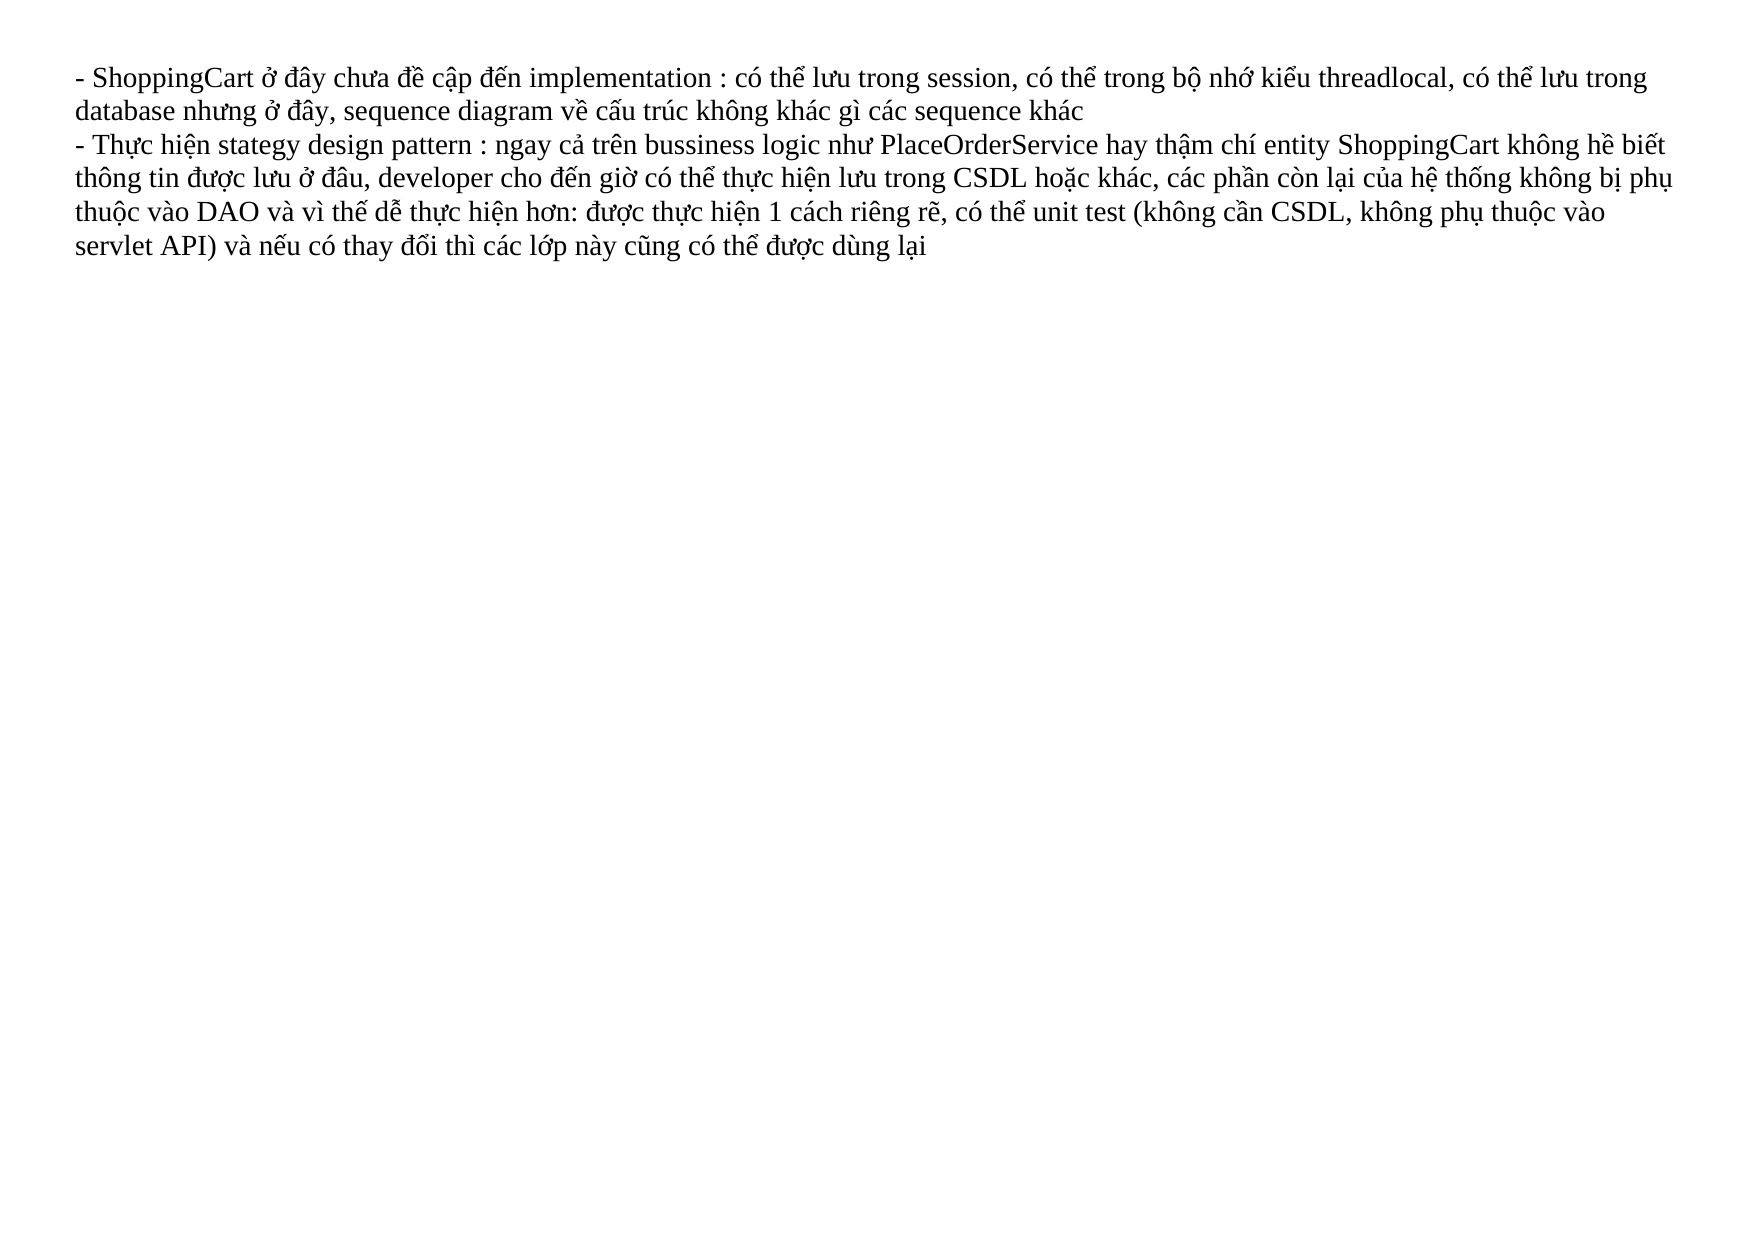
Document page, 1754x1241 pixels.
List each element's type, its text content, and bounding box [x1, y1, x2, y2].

text - Thực hiện stategy design pattern : ngay cả trên bussiness logic như PlaceOrderService hay thậm chí entity ShoppingCart không hề biết thông tin được lưu ở đâu, developer cho đến giờ có thể thực hiện lưu trong CSDL hoặc khác, các phần còn lại của hệ thống không bị phụ thuộc vào DAO và vì thế dễ thực hiện hơn: được thực hiện 1 cách riêng rẽ, có thể unit test (không cần CSDL, không phụ thuộc vào servlet API) và nếu có thay đổi thì các lớp này cũng có thể được dùng lại [75, 127, 1679, 261]
text - ShoppingCart ở đây chưa đề cập đến implementation : có thể lưu trong session, có thể trong bộ nhớ kiểu threadlocal, có thể lưu trong database nhưng ở đây, sequence diagram về cấu trúc không khác gì các sequence khác [75, 60, 1679, 127]
